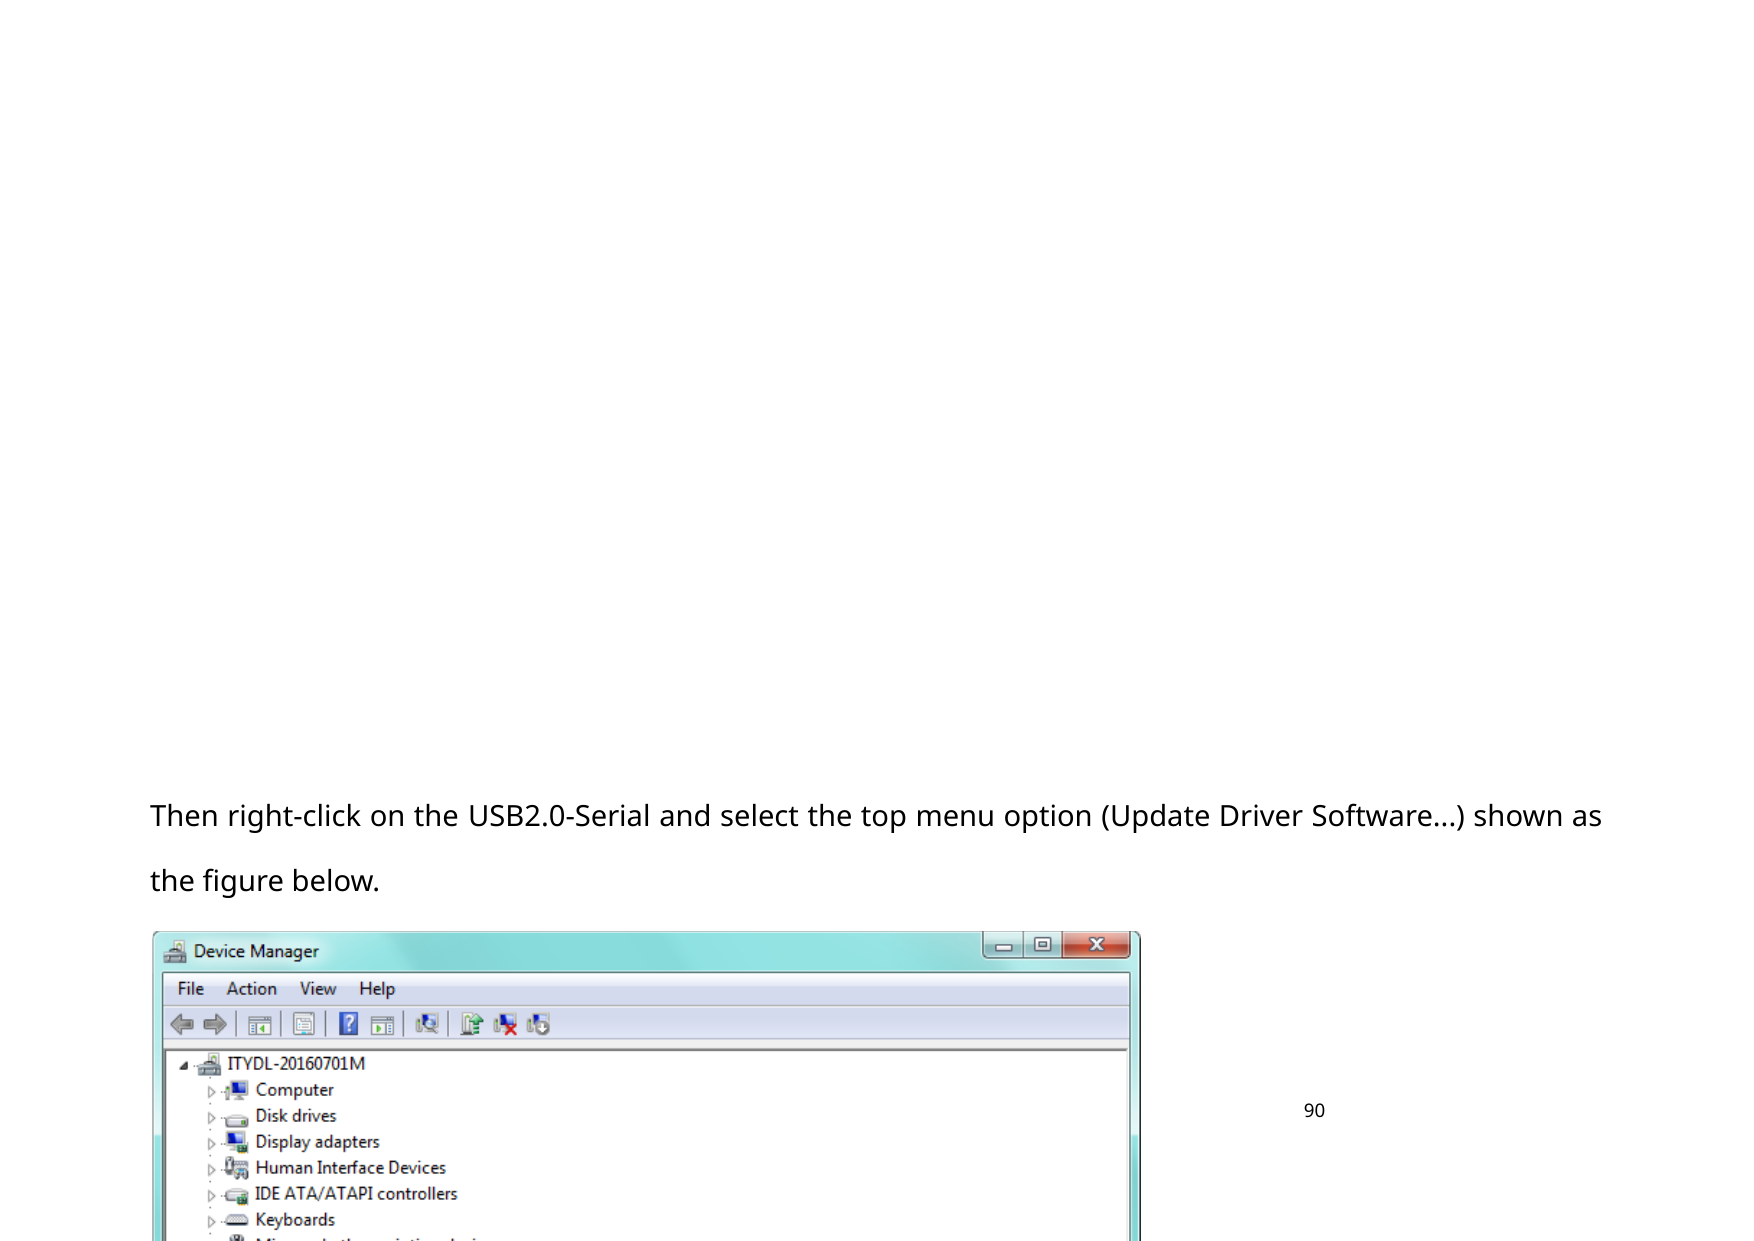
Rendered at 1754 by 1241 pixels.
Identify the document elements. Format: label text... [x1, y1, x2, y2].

picture [152, 931, 1141, 1241]
text Then right-click on the USB2.0-Serial and select the top menu option (Update Driver Software...) shown as the figure below. [150, 783, 1604, 913]
